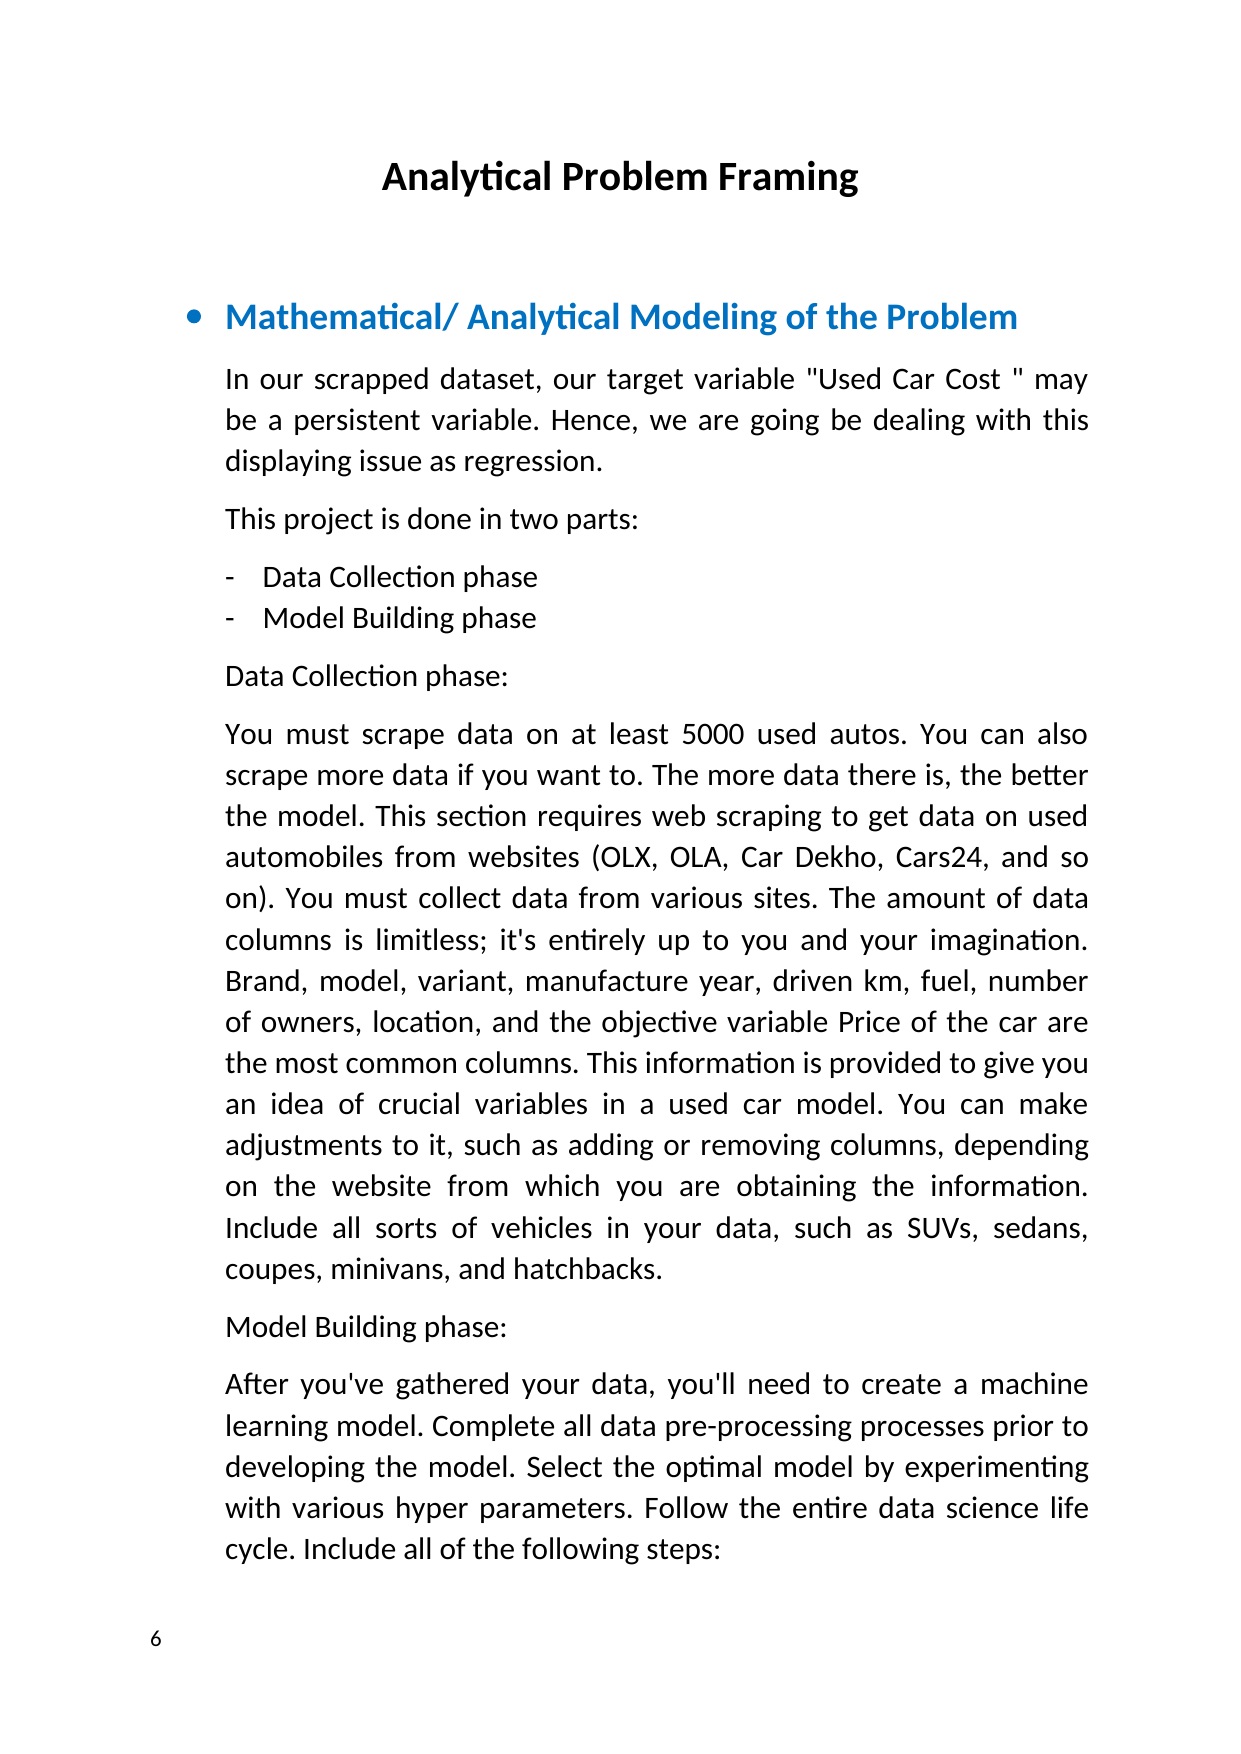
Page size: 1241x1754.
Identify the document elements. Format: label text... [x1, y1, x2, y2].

list Model Building phase [225, 598, 1090, 636]
text Model Building phase: [225, 1307, 1090, 1345]
list Data Collection phase [225, 557, 1090, 595]
text Analytical Problem Framing [150, 150, 1090, 201]
list Mathematical/ Analytical Modeling of the Problem [187, 293, 1090, 339]
text This project is done in two parts: [225, 499, 1090, 537]
text Data Collection phase: [225, 656, 1090, 694]
text In our scrapped dataset, our target variable "Used Car Cost " may be a persistent variable. Hence, we are going be dealing with this displaying issue as regression. [225, 359, 1090, 480]
text After you've gathered your data, you'll need to create a machine learning model. Complete all data pre-processing processes prior to developing the model. Select the optimal model by experimenting with various hyper parameters. Follow the entire data science life cycle. Include all of the following steps: [225, 1364, 1090, 1567]
text You must scrape data on at least 5000 used autos. You can also scrape more data if you want to. The more data there is, the better the model. This section requires web scraping to get data on used automobiles from websites (OLX, OLA, Car Dekho, Cars24, and so on). You must collect data from various sites. The amount of data columns is limitless; it's entirely up to you and your imagination. Brand, model, variant, manufacture year, driven km, fuel, number of owners, location, and the objective variable Price of the car are the most common columns. This information is provided to give you an idea of crucial variables in a used car model. You can make adjustments to it, such as adding or removing columns, depending on the website from which you are obtaining the information. Include all sorts of vehicles in your data, such as SUVs, sedans, coupes, minivans, and hatchbacks. [225, 714, 1090, 1287]
